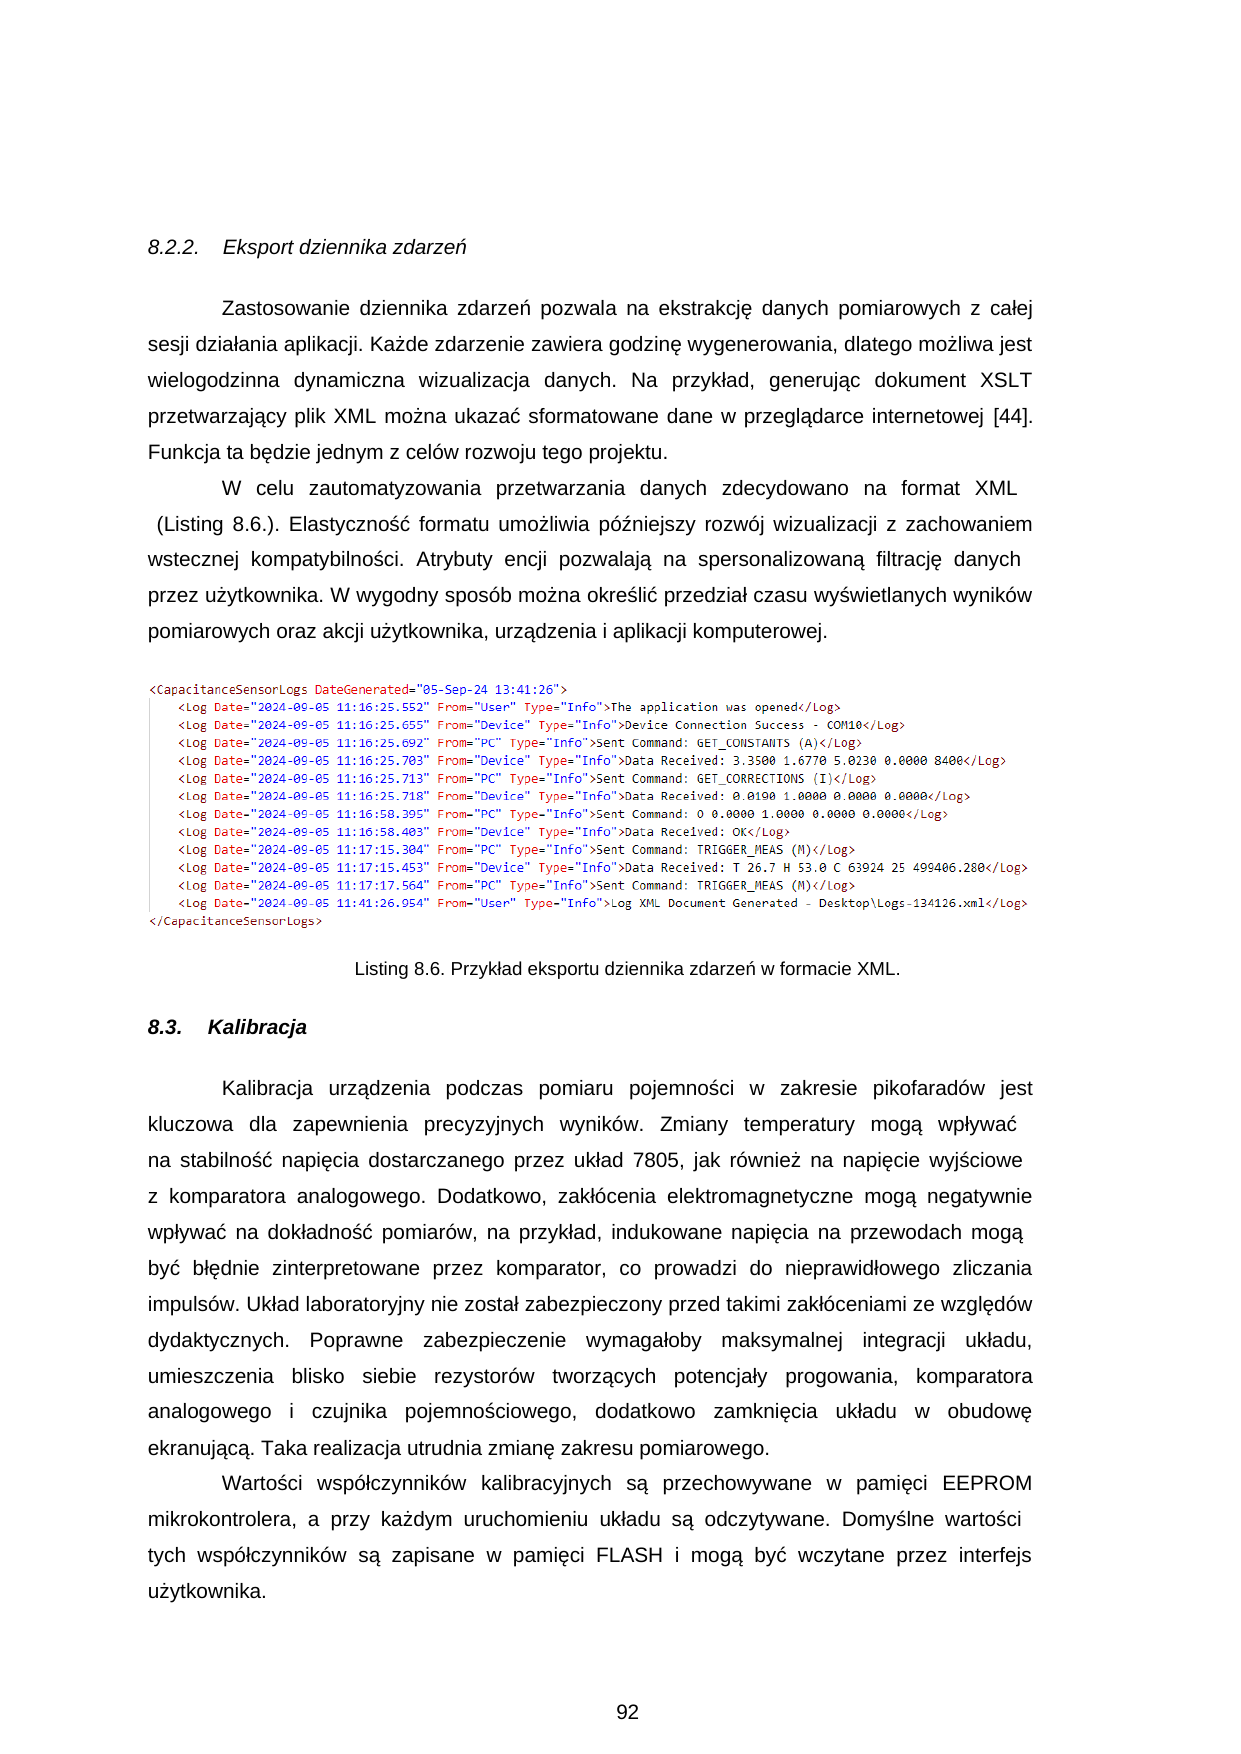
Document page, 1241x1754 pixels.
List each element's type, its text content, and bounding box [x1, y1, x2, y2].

picture [147, 680, 1034, 934]
text Kalibracja urządzenia podczas pomiaru pojemności w zakresie pikofaradów jest kluczowa dla zapewnienia precyzyjnych wyników. Zmiany temperatury mogą wpływać na stabilność napięcia dostarczanego przez układ 7805, jak również na napięcie wyjściowe z komparatora analogowego. Dodatkowo, zakłócenia elektromagnetyczne mogą negatywnie wpływać na dokładność pomiarów, na przykład, indukowane napięcia na przewodach mogą być błędnie zinterpretowane przez komparator, co prowadzi do nieprawidłowego zliczania impulsów. Układ laboratoryjny nie został zabezpieczony przed takimi zakłóceniami ze względów dydaktycznych. Poprawne zabezpieczenie wymagałoby maksymalnej integracji układu, umieszczenia blisko siebie rezystorów tworzących potencjały progowania, komparatora analogowego i czujnika pojemnościowego, dodatkowo zamknięcia układu w obudowę ekranującą. Taka realizacja utrudnia zmianę zakresu pomiarowego. [148, 1076, 1033, 1459]
subtitle Listing 8.1. Przykład eksportu dziennika zdarzeń w formacie XML. [148, 958, 1033, 979]
text Wartości współczynników kalibracyjnych są przechowywane w pamięci EEPROM mikrokontrolera, a przy każdym uruchomieniu układu są odczytywane. Domyślne wartości tych współczynników są zapisane w pamięci FLASH i mogą być wczytane przez interfejs użytkownika. [148, 1471, 1033, 1603]
text Zastosowanie dziennika zdarzeń pozwala na ekstrakcję danych pomiarowych z całej sesji działania aplikacji. Każde zdarzenie zawiera godzinę wygenerowania, dlatego możliwa jest wielogodzinna dynamiczna wizualizacja danych. Na przykład, generując dokument XSLT przetwarzający plik XML można ukazać sformatowane dane w przeglądarce internetowej [44]. Funkcja ta będzie jednym z celów rozwoju tego projektu. [148, 296, 1033, 463]
subtitle Eksport dziennika zdarzeń [148, 235, 1033, 259]
subtitle Kalibracja [148, 1015, 1033, 1039]
